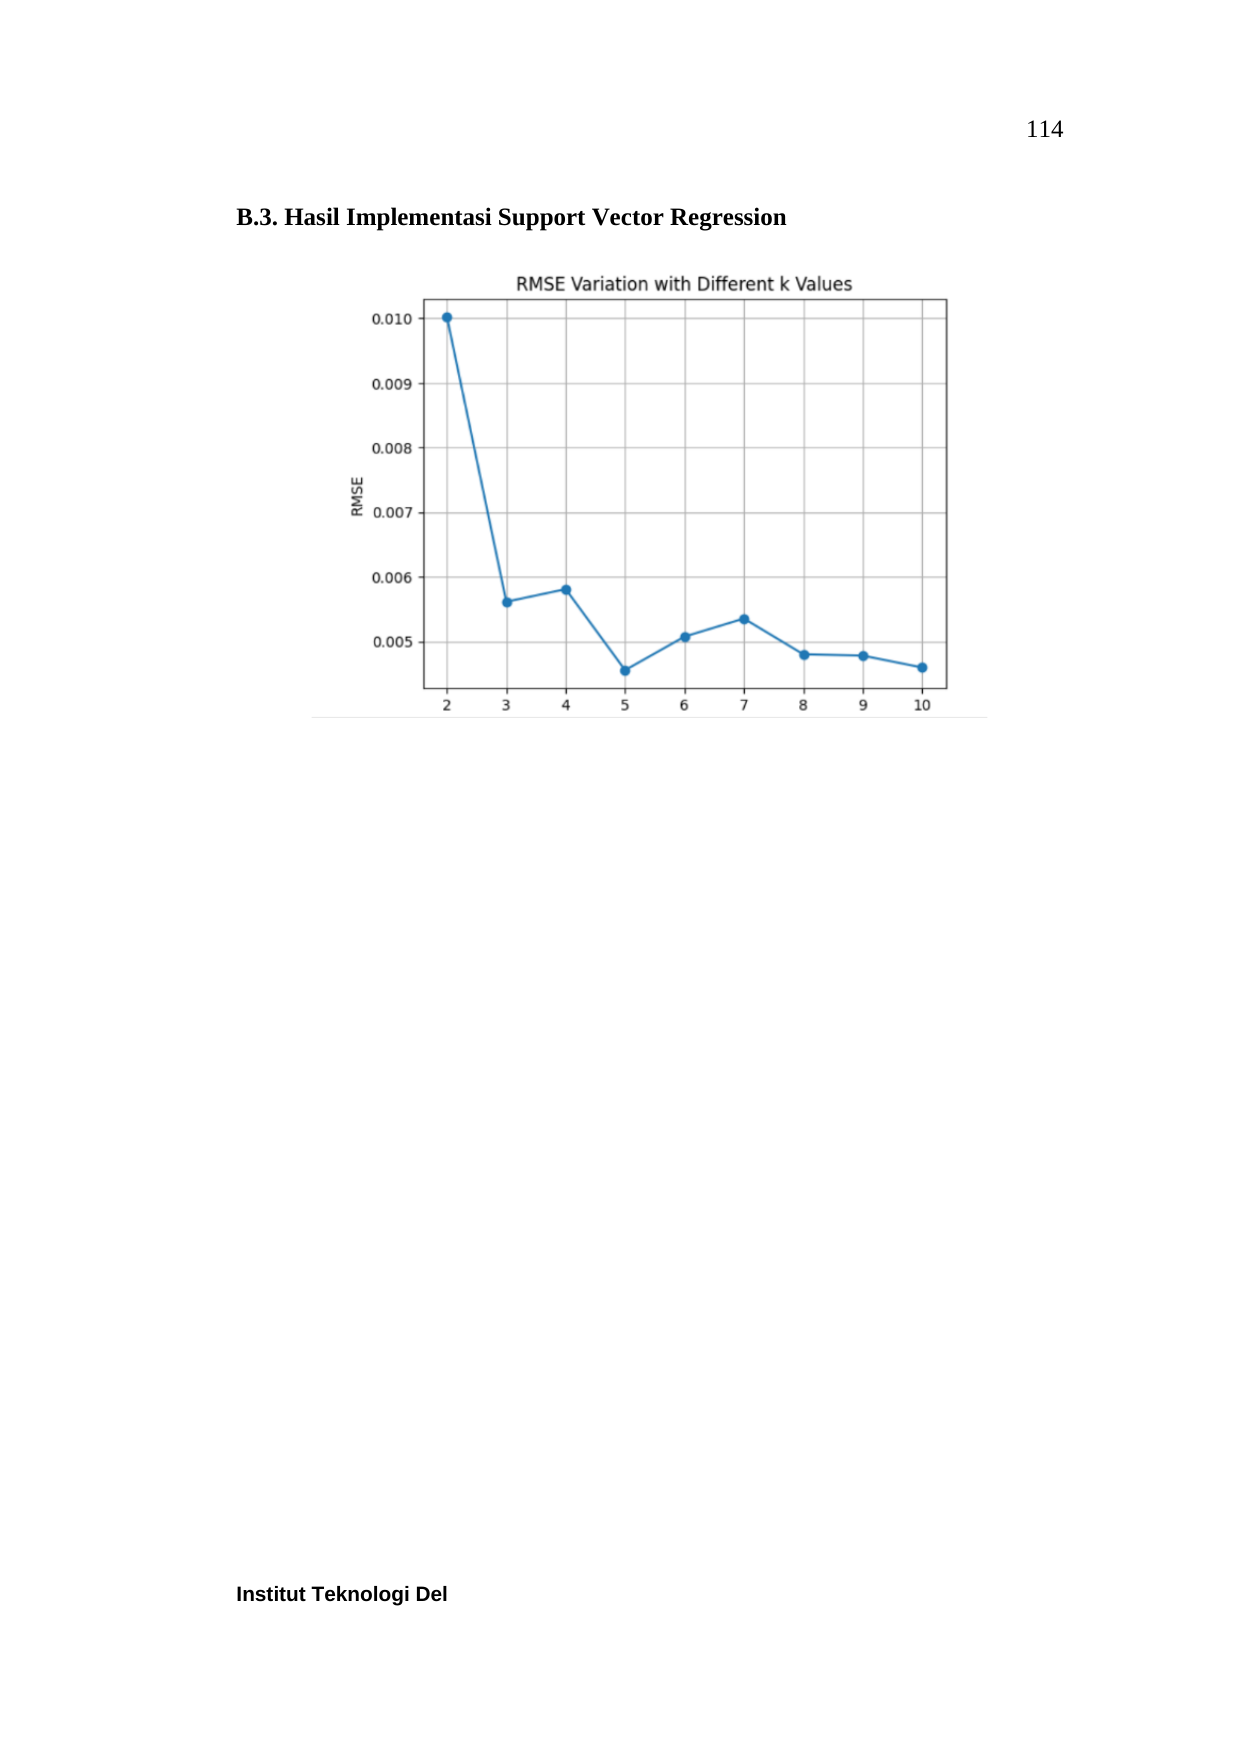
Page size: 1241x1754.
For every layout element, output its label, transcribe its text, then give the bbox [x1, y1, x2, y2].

subtitle B.3. Hasil Implementasi Support Vector Regression [236, 202, 1063, 231]
picture [311, 270, 988, 718]
